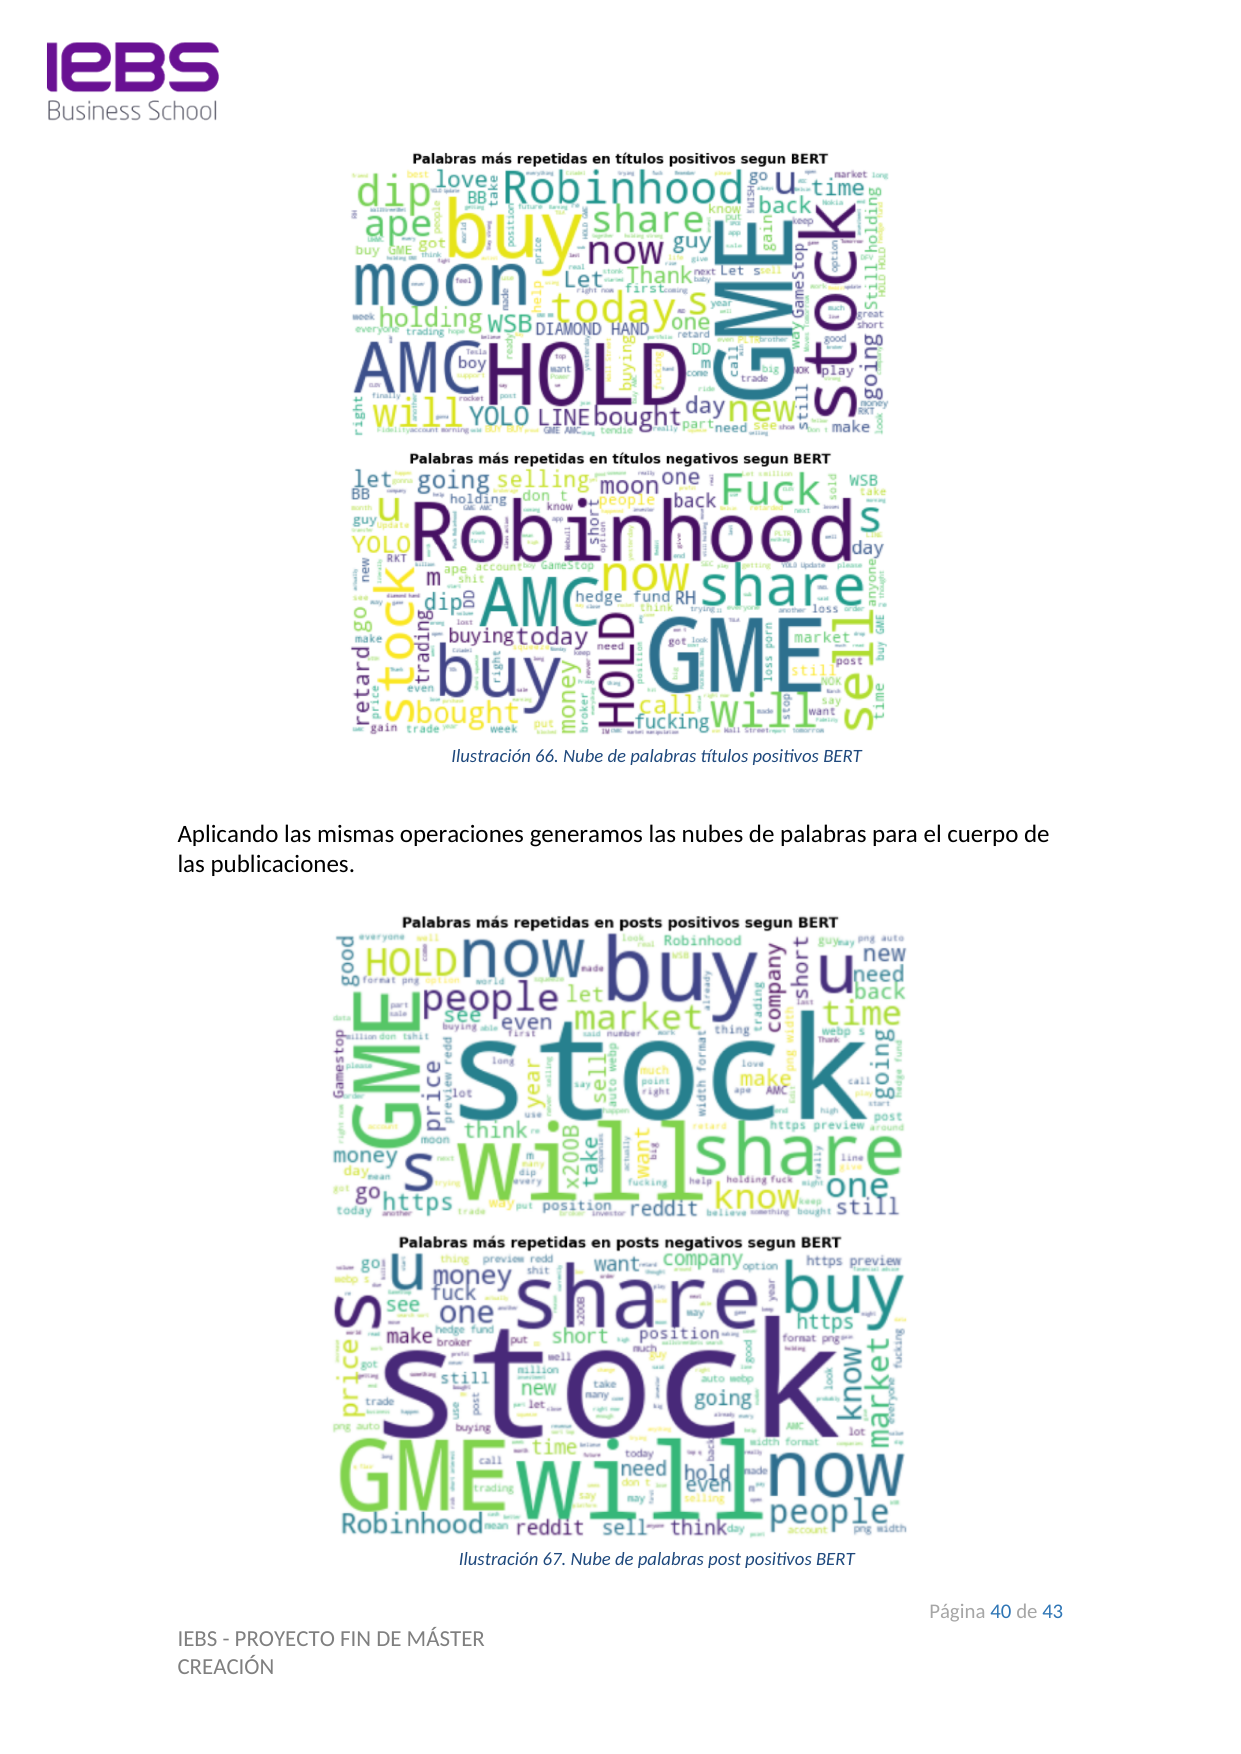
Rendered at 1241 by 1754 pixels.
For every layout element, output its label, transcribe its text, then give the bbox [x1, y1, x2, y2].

text Ilustración 67. Nube de palabras post positivos BERT [177, 1547, 1063, 1570]
picture [21, 20, 252, 147]
picture [329, 147, 911, 744]
picture [316, 909, 924, 1548]
text Ilustración 66. Nube de palabras títulos positivos BERT [177, 744, 1063, 767]
text Aplicando las mismas operaciones generamos las nubes de palabras para el cuerpo de las publicaciones. [361, 818, 1063, 879]
